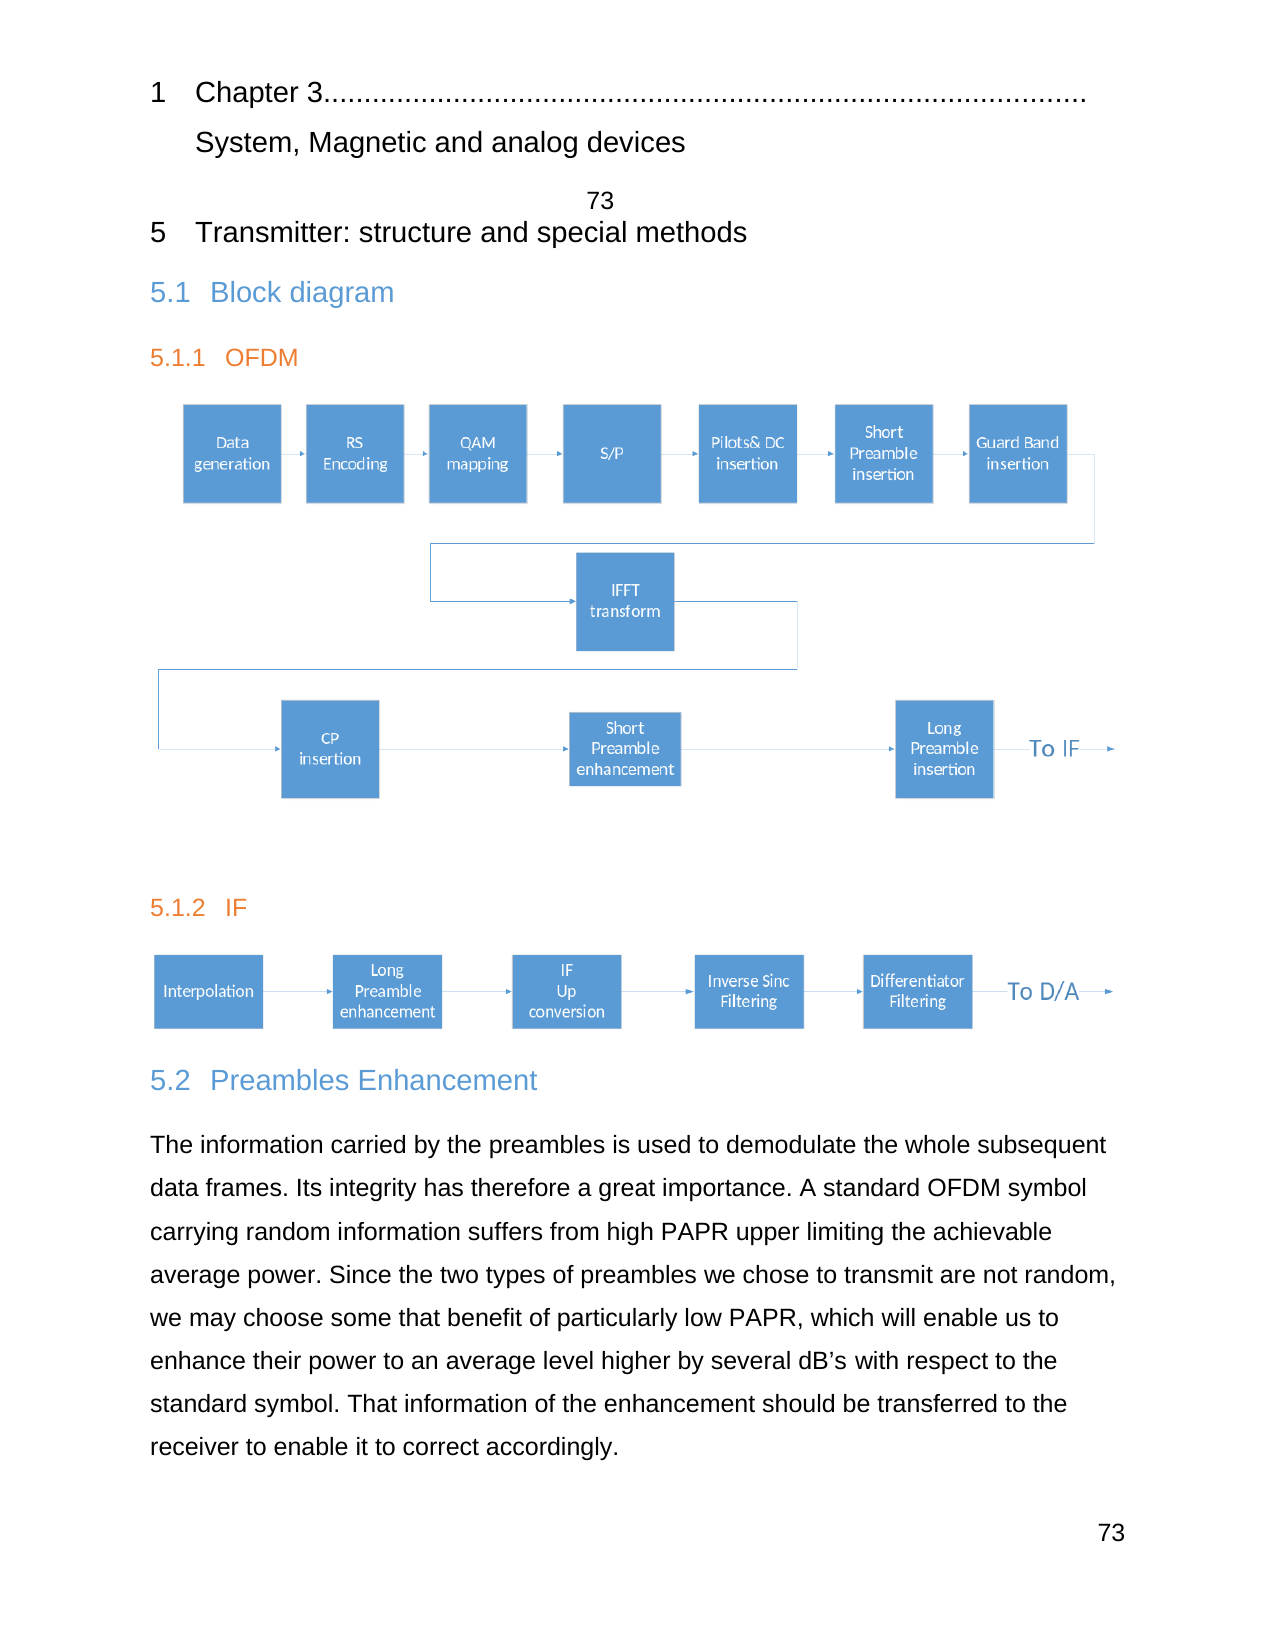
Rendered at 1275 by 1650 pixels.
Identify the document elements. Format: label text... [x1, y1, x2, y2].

subtitle OFDM [150, 342, 1125, 371]
text The information carried by the preambles is used to demodulate the whole subsequent data frames. Its integrity has therefore a great importance. A standard OFDM symbol carrying random information suffers from high PAPR upper limiting the achievable average power. Since the two types of preambles we chose to transmit are not random, we may choose some that benefit of particularly low PAPR, which will enable us to enhance their power to an average level higher by several dB’s with respect to the standard symbol. That information of the enhancement should be transferred to the receiver to enable it to correct accordingly. [150, 1130, 1125, 1461]
subtitle IF [150, 892, 1125, 921]
subtitle Block diagram [150, 276, 1125, 309]
subtitle Preambles Enhancement [150, 1063, 1125, 1097]
subtitle Transmitter: structure and special methods [150, 215, 1125, 248]
